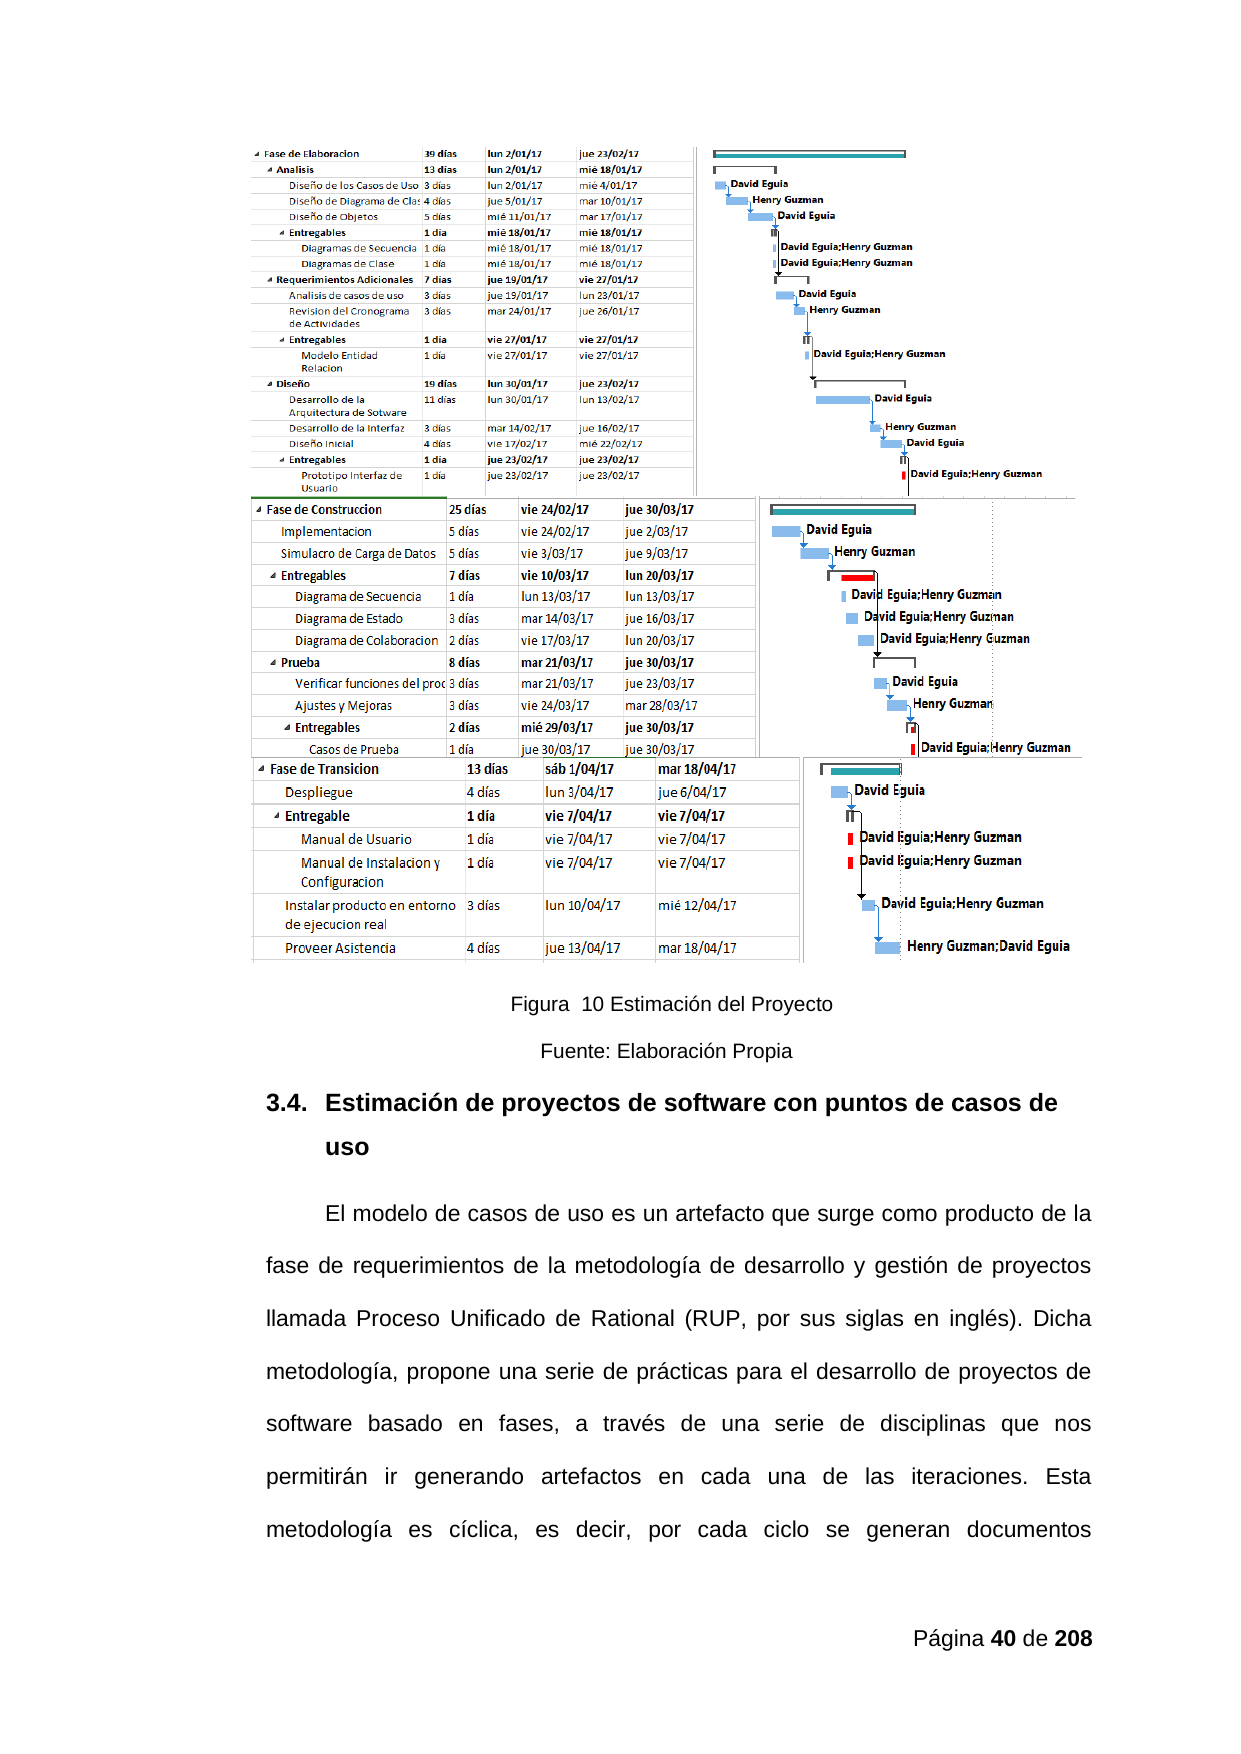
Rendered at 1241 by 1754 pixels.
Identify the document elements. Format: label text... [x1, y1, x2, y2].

picture [251, 147, 1082, 963]
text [266, 1199, 1092, 1542]
text Estimación de proyectos de software con puntos de casos de uso [266, 1088, 1092, 1160]
text Figura 10 Estimación del Proyecto Fuente: Elaboración Propia [177, 991, 1092, 1063]
